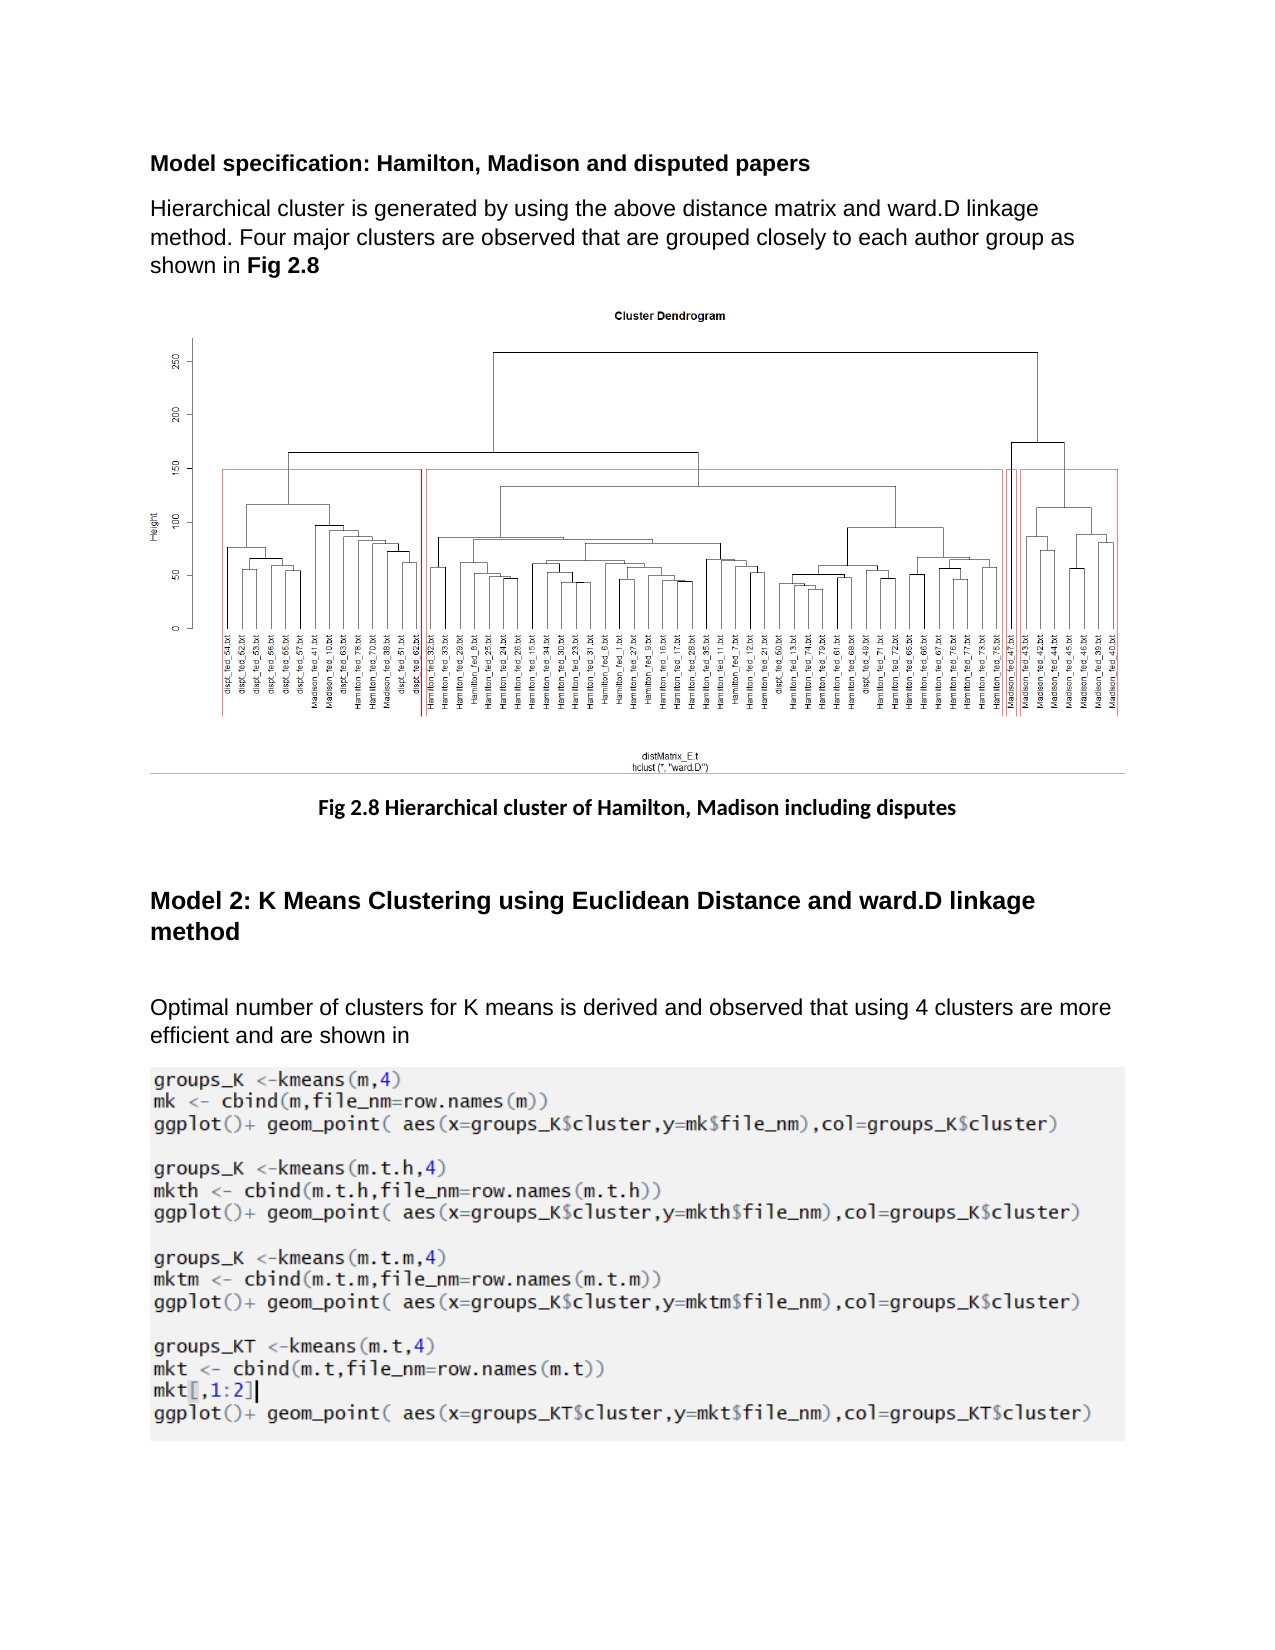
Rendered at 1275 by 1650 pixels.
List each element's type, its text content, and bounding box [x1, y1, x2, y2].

picture [150, 1067, 1125, 1441]
text Optimal number of clusters for K means is derived and observed that using 4 clusters are more efficient and are shown in [150, 993, 1125, 1048]
text Hierarchical cluster is generated by using the above distance matrix and ward.D linkage method. Four major clusters are observed that are grouped closely to each author group as shown in Fig 2.8 [150, 195, 1125, 278]
subtitle Model 2: K Means Clustering using Euclidean Distance and ward.D linkage method [150, 886, 1125, 946]
text Model specification: Hamilton, Madison and disputed papers [150, 150, 1125, 176]
text Fig 2.8 Hierarchical cluster of Hamilton, Madison including disputes [150, 793, 1125, 821]
picture [150, 297, 1125, 774]
